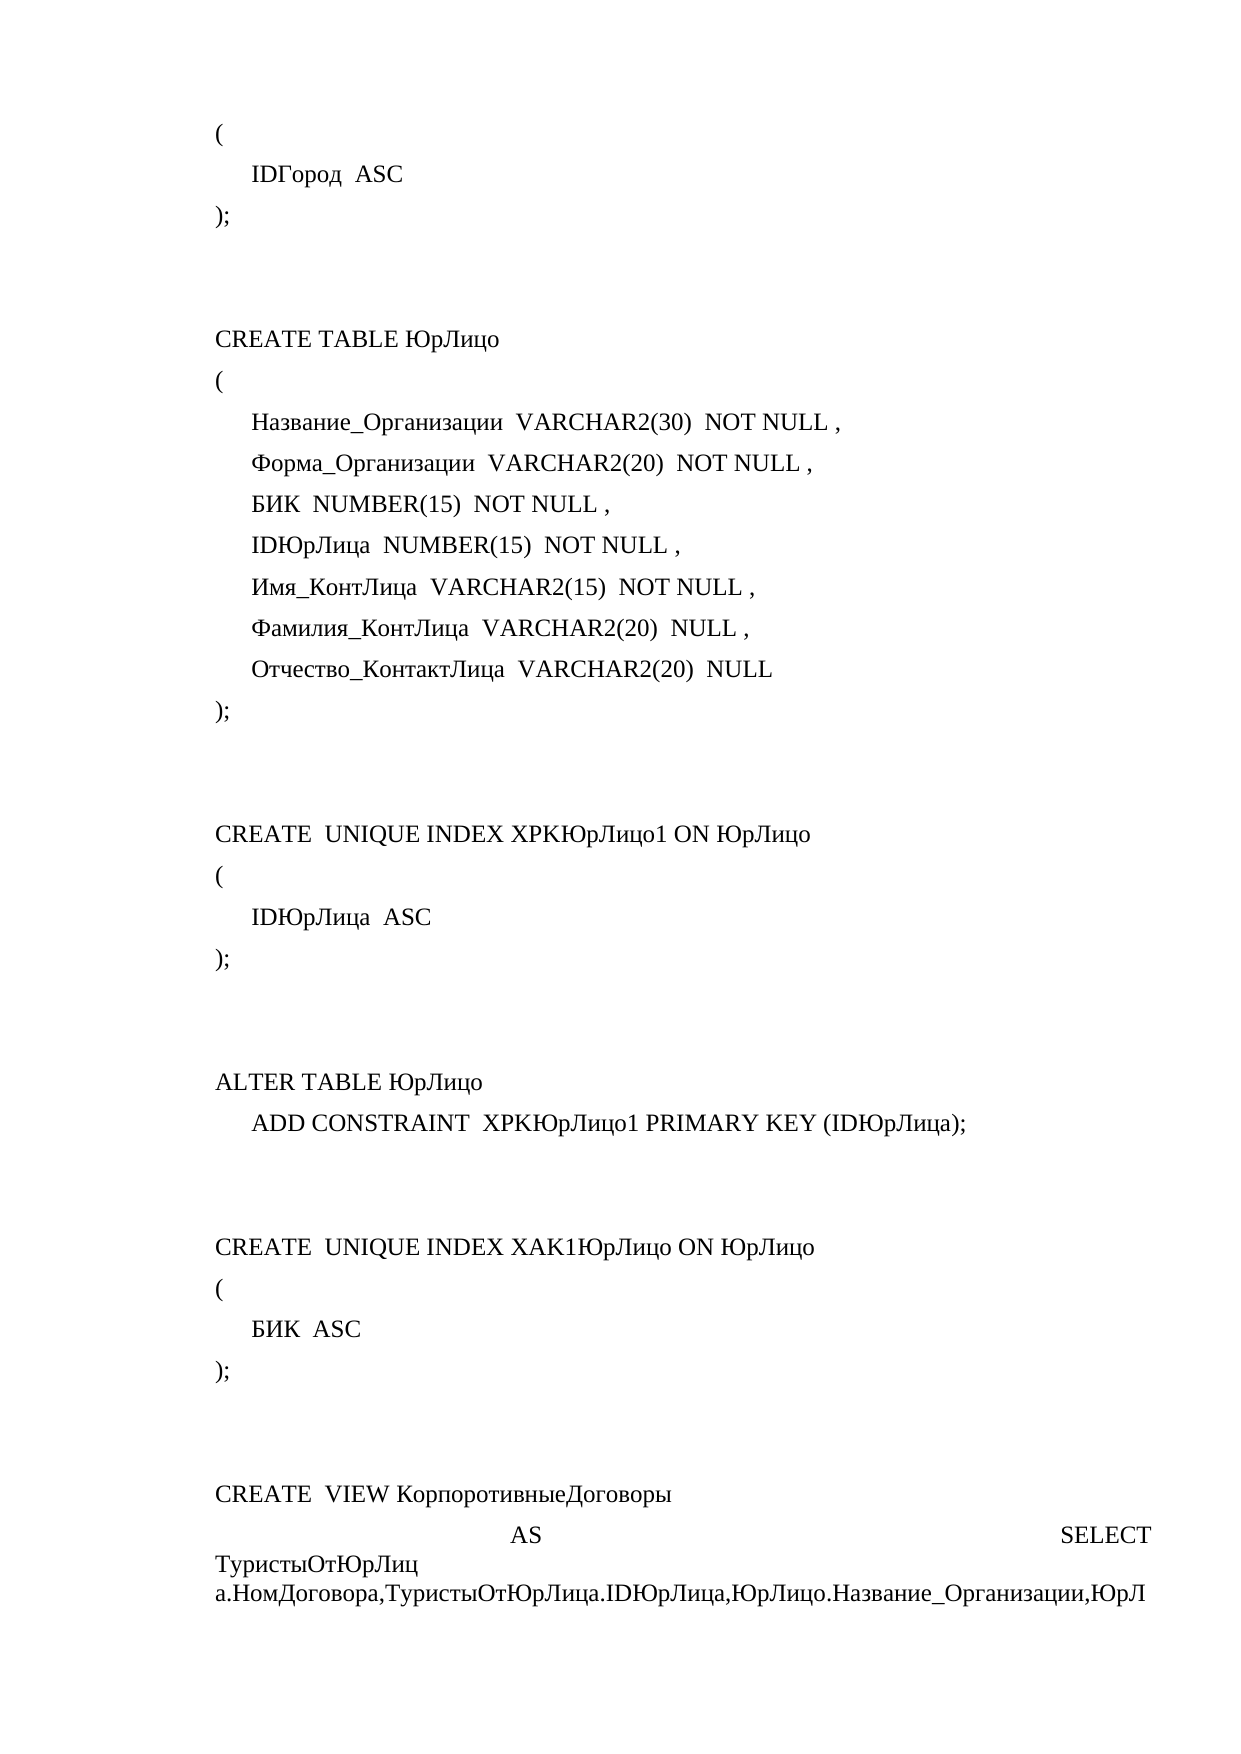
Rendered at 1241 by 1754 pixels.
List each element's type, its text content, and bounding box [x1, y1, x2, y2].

text ( [215, 861, 1152, 889]
text ALTER TABLE ЮрЛицо [215, 1067, 1152, 1096]
text ADD CONSTRAINT XPKЮрЛицо1 PRIMARY KEY (IDЮрЛица); [215, 1108, 1152, 1137]
text IDГород ASC [215, 159, 1152, 188]
text ( [215, 118, 1152, 147]
text CREATE TABLE ЮрЛицо [215, 324, 1152, 353]
text ); [215, 1356, 1152, 1384]
text Фамилия_КонтЛица VARCHAR2(20) NULL , [215, 613, 1152, 642]
text CREATE UNIQUE INDEX XPKЮрЛицо1 ON ЮрЛицо [215, 819, 1152, 848]
text IDЮрЛица ASC [215, 902, 1152, 931]
text Название_Организации VARCHAR2(30) NOT NULL , [215, 407, 1152, 436]
text БИК ASC [215, 1314, 1152, 1343]
text CREATE UNIQUE INDEX XAK1ЮрЛицо ON ЮрЛицо [215, 1232, 1152, 1261]
text ); [215, 696, 1152, 724]
text ( [215, 366, 1152, 394]
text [215, 1521, 1152, 1607]
text БИК NUMBER(15) NOT NULL , [215, 489, 1152, 518]
text Имя_КонтЛица VARCHAR2(15) NOT NULL , [215, 572, 1152, 601]
text ( [215, 1273, 1152, 1302]
text Форма_Организации VARCHAR2(20) NOT NULL , [215, 448, 1152, 477]
text ); [215, 201, 1152, 229]
text Отчество_КонтактЛица VARCHAR2(20) NULL [215, 654, 1152, 683]
text CREATE VIEW КорпоротивныеДоговоры [215, 1479, 1152, 1508]
text IDЮрЛица NUMBER(15) NOT NULL , [215, 531, 1152, 559]
text ); [215, 943, 1152, 972]
